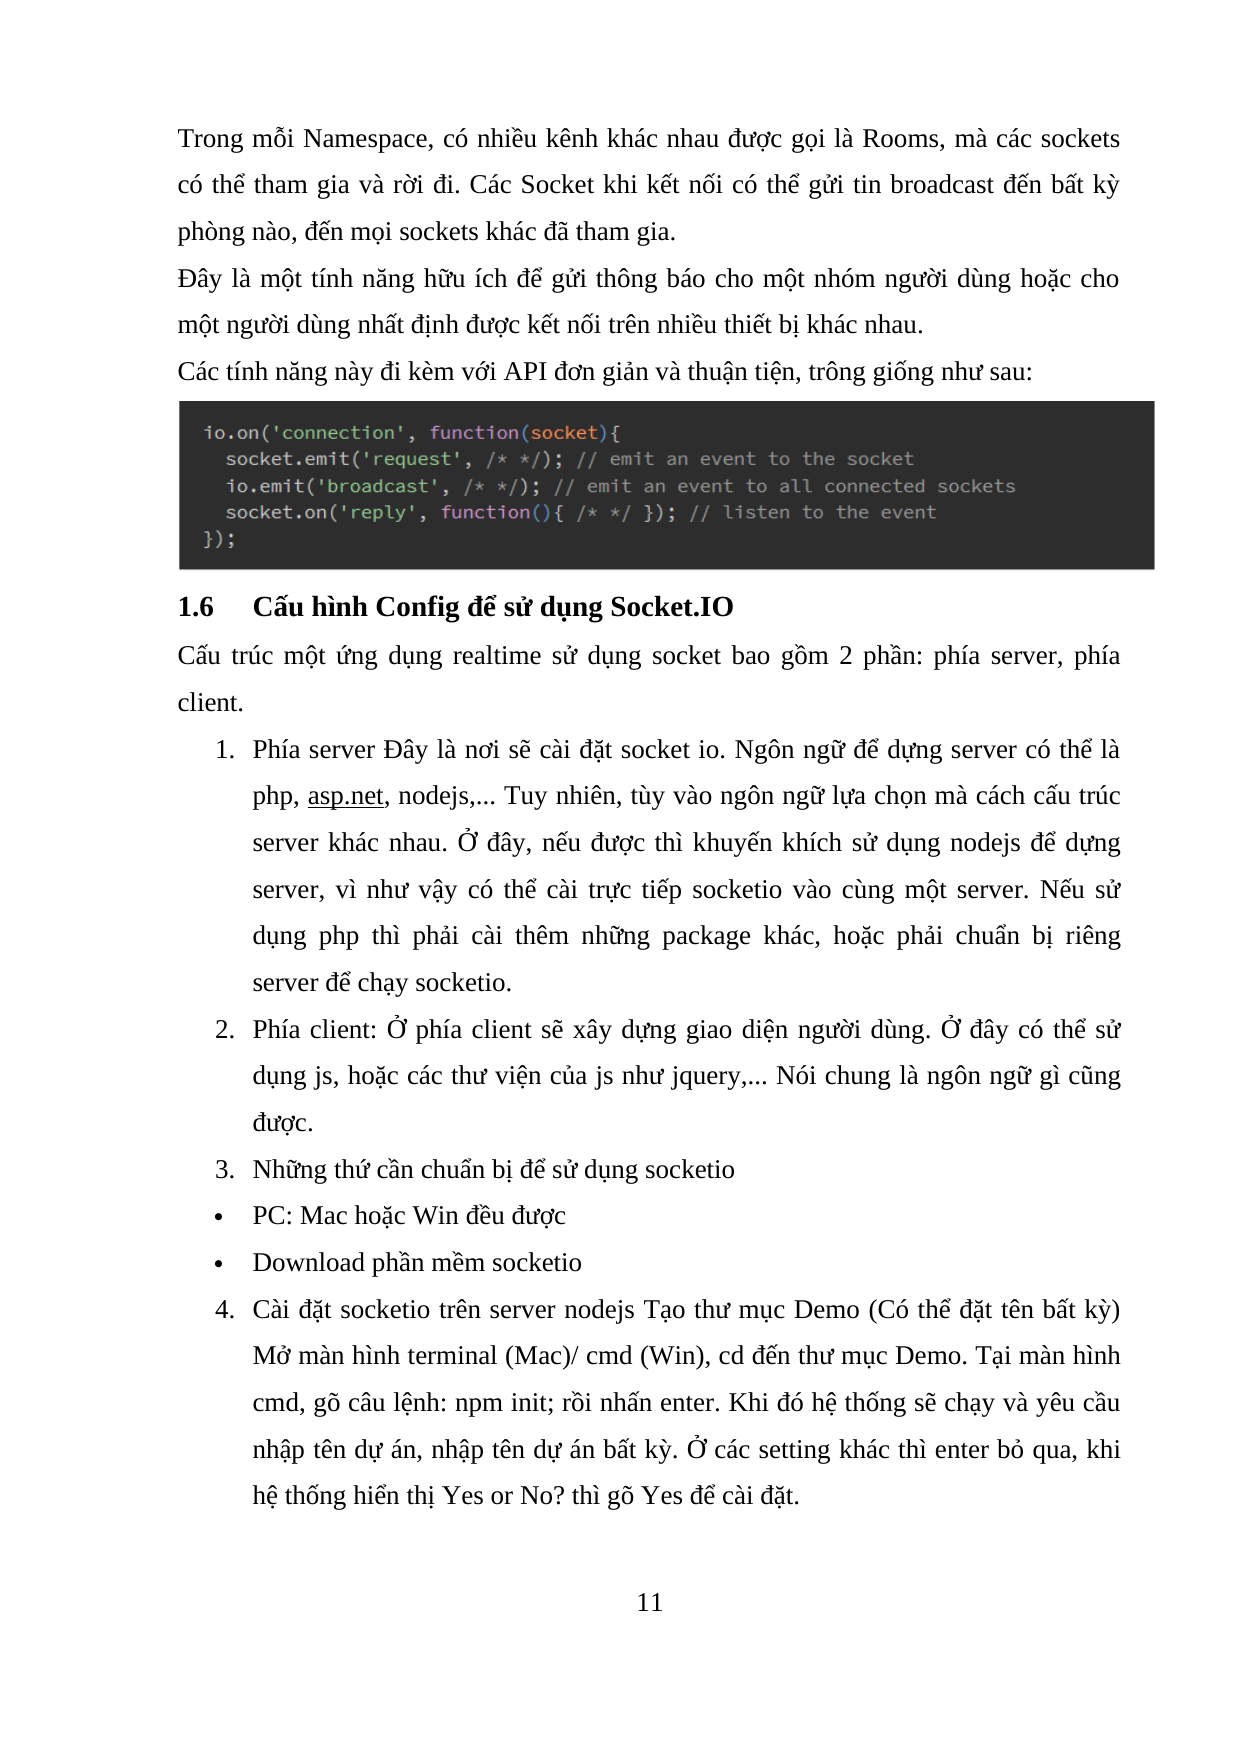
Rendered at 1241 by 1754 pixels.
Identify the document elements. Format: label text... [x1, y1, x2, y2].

subtitle Đây là một tính năng hữu ích để gửi thông báo cho một nhóm người dùng hoặc cho một người dùng nhất định được kết nối trên nhiều thiết bị khác nhau. [177, 262, 1122, 339]
text Cấu trúc một ứng dụng realtime sử dụng socket bao gồm 2 phần: phía server, phía client. [177, 639, 1122, 717]
subtitle Trong mỗi Namespace, có nhiều kênh khác nhau được gọi là Rooms, mà các sockets có thể tham gia và rời đi. Các Socket khi kết nối có thể gửi tin broadcast đến bất kỳ phòng nào, đến mọi sockets khác đã tham gia. [177, 122, 1122, 246]
picture [177, 401, 1157, 573]
list Cài đặt socketio trên server nodejs Tạo thư mục Demo (Có thể đặt tên bất kỳ) Mở màn hình terminal (Mac)/ cmd (Win), cd đến thư mục Demo. Tại màn hình cmd, gõ câu lệnh: npm init; rồi nhấn enter. Khi đó hệ thống sẽ chạy và yêu cầu nhập tên dự án, nhập tên dự án bất kỳ. Ở các setting khác thì enter bỏ qua, khi hệ thống hiển thị Yes or No? thì gõ Yes để cài đặt. [215, 1293, 1122, 1511]
list PC: Mac hoặc Win đều được [215, 1199, 1122, 1231]
subtitle Cấu hình Config để sử dụng Socket.IO [177, 589, 1122, 623]
list Download phần mềm socketio [215, 1246, 1122, 1277]
list Phía server Đây là nơi sẽ cài đặt socket io. Ngôn ngữ để dựng server có thể là php, asp.net, nodejs,... Tuy nhiên, tùy vào ngôn ngữ lựa chọn mà cách cấu trúc server khác nhau. Ở đây, nếu được thì khuyến khích sử dụng nodejs để dựng server, vì như vậy có thể cài trực tiếp socketio vào cùng một server. Nếu sử dụng php thì phải cài thêm những package khác, hoặc phải chuẩn bị riêng server để chạy socketio. [215, 733, 1122, 997]
list Phía client: Ở phía client sẽ xây dựng giao diện người dùng. Ở đây có thể sử dụng js, hoặc các thư viện của js như jquery,... Nói chung là ngôn ngữ gì cũng được. [215, 1013, 1122, 1137]
subtitle Các tính năng này đi kèm với API đơn giản và thuận tiện, trông giống như sau: [177, 355, 1122, 386]
list Những thứ cần chuẩn bị để sử dụng socketio [215, 1153, 1122, 1184]
